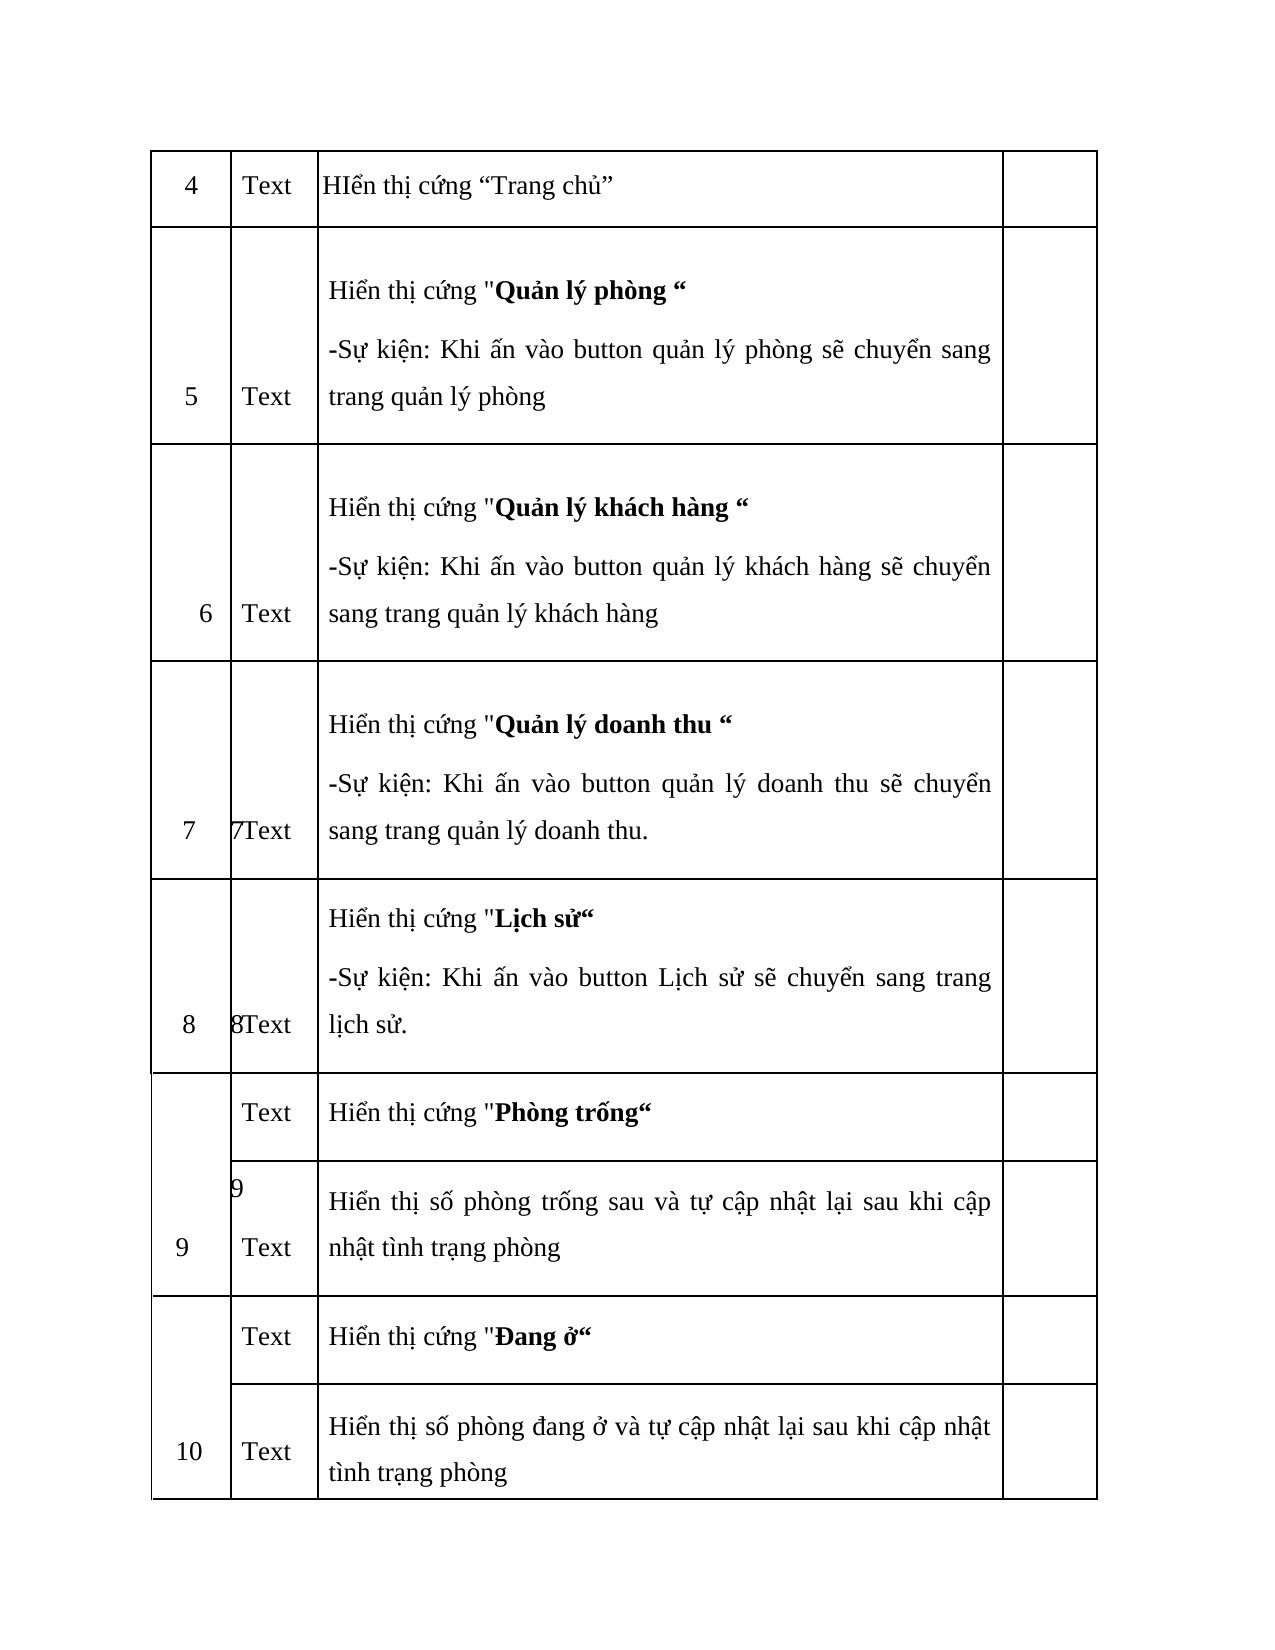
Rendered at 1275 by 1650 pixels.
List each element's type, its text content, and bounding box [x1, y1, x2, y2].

table_cell Hiển thị cứng "Quản lý doanh thu “ -Sự kiện: Khi ấn vào button quản lý doanh thu sẽ chuyển sang trang quản lý doanh thu. [319, 662, 1002, 877]
table_cell [1004, 1162, 1096, 1295]
table_cell Text [232, 1385, 317, 1498]
table_cell Text [232, 445, 317, 660]
table_cell 9 9 [152, 1073, 230, 1295]
table_cell Text [232, 880, 317, 1072]
table_cell [1004, 662, 1096, 877]
table_cell Hiển thị cứng "Quản lý phòng “ -Sự kiện: Khi ấn vào button quản lý phòng sẽ chuyển sang trang quản lý phòng [319, 228, 1002, 443]
table_cell [1004, 228, 1096, 443]
table_cell Text [232, 228, 317, 443]
table_cell Hiển thị cứng "Đang ở“ [319, 1297, 1002, 1383]
table_cell Hiển thị số phòng trống sau và tự cập nhật lại sau khi cập nhật tình trạng phòng [319, 1162, 1002, 1295]
table_cell Text [232, 662, 317, 877]
table_cell 7 7 [152, 662, 230, 877]
table_cell [1004, 880, 1096, 1072]
table_cell 6 [152, 445, 230, 660]
table_cell Text [232, 1162, 317, 1295]
table_cell [1004, 445, 1096, 660]
table_cell 5 [152, 228, 230, 443]
table_cell 10 [152, 1296, 230, 1498]
table_cell 8 8 [152, 880, 230, 1072]
table_cell HIển thị cứng “Trang chủ” [319, 152, 1002, 226]
table_cell [1004, 1074, 1096, 1160]
table_cell Text [232, 152, 317, 226]
table_cell Hiển thị cứng "Lịch sử“ -Sự kiện: Khi ấn vào button Lịch sử sẽ chuyển sang trang lịch sử. [319, 880, 1002, 1072]
table_cell [1004, 152, 1096, 226]
table_cell [1004, 1297, 1096, 1383]
table_cell Text [232, 1297, 317, 1383]
table_cell [1004, 1385, 1096, 1498]
table_cell Hiển thị cứng "Phòng trống“ [319, 1074, 1002, 1160]
table_cell 4 [152, 152, 230, 226]
table_cell Hiển thị cứng "Quản lý khách hàng “ -Sự kiện: Khi ấn vào button quản lý khách hàng sẽ chuyển sang trang quản lý khách hàng [319, 445, 1002, 660]
table_cell Text [232, 1074, 317, 1160]
table_cell Hiển thị số phòng đang ở và tự cập nhật lại sau khi cập nhật tình trạng phòng [319, 1385, 1002, 1498]
